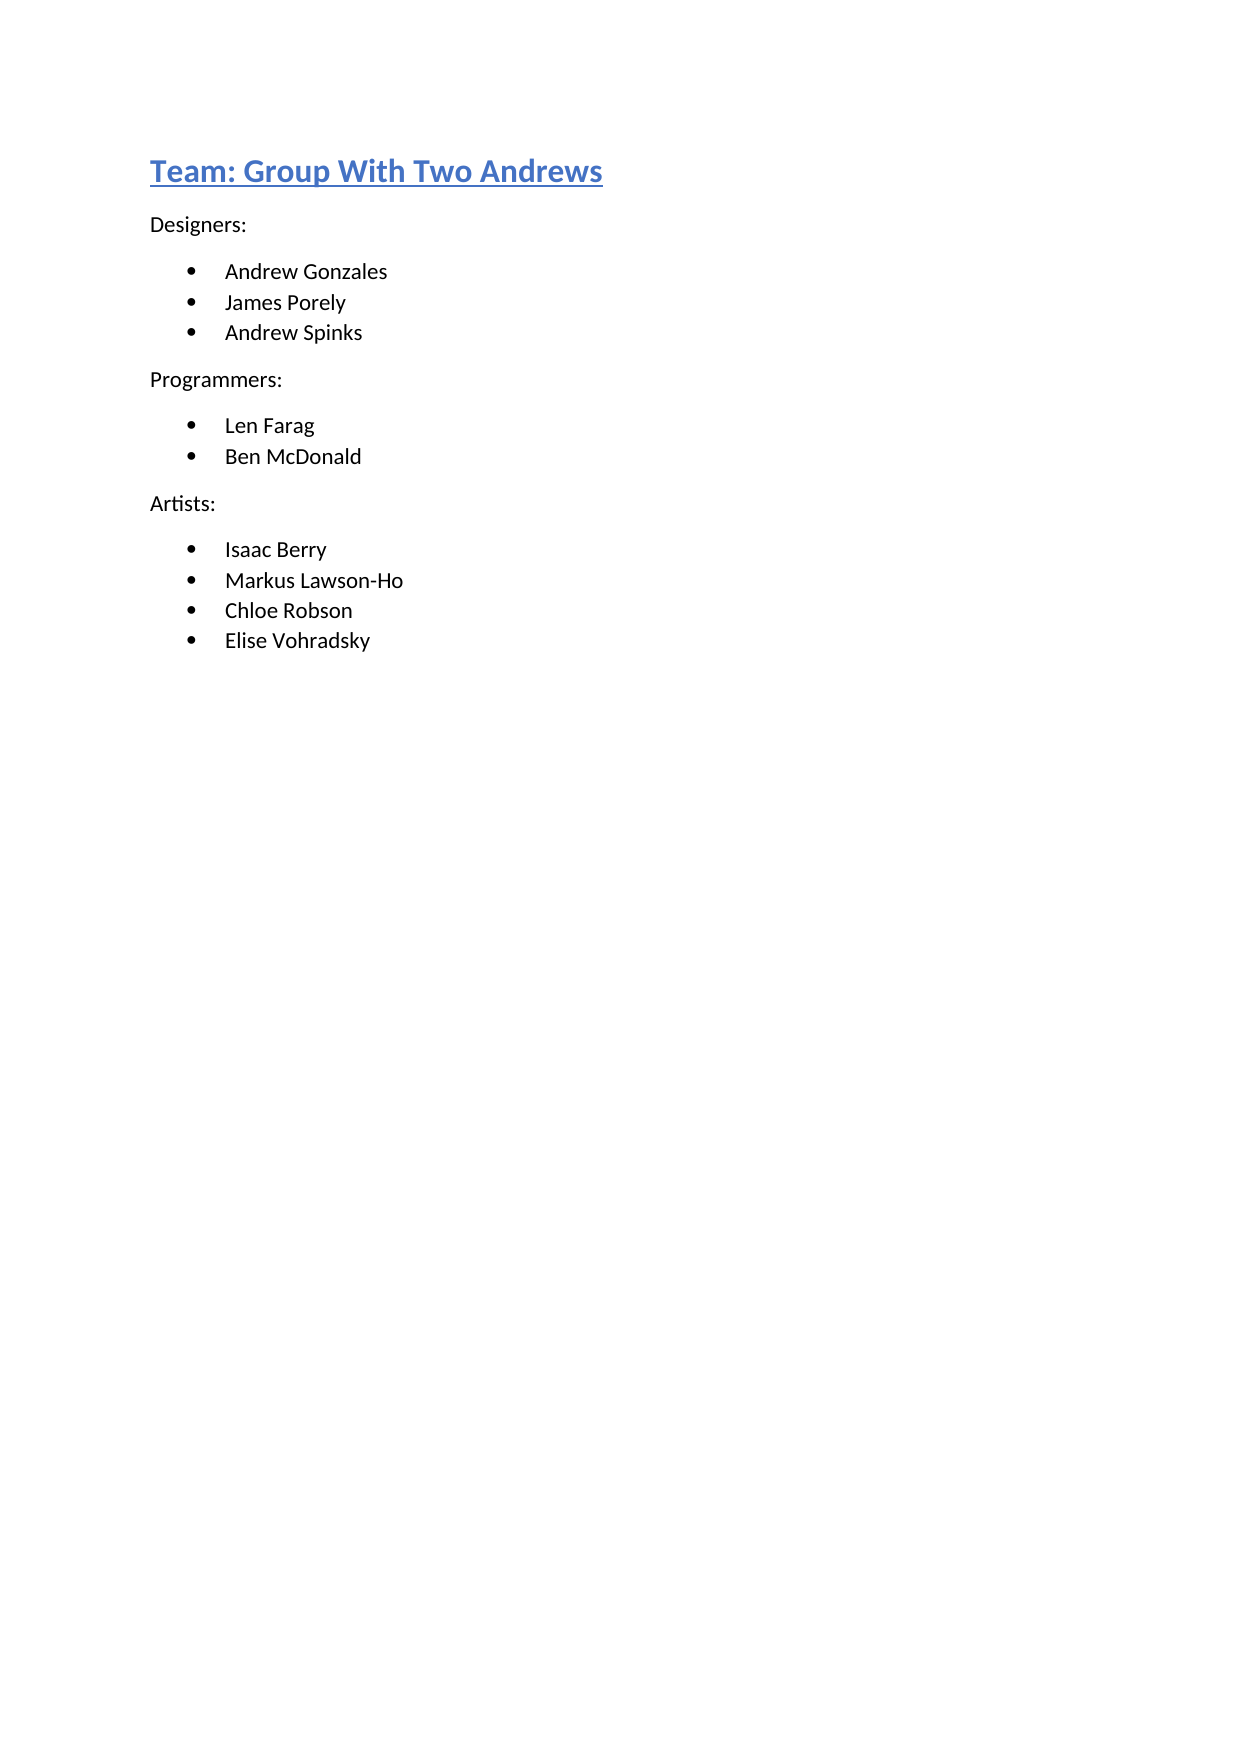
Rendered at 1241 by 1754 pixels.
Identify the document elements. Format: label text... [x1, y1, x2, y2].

list James Porely [187, 288, 1090, 316]
list Chloe Robson [187, 596, 1090, 624]
text Team: Group With Two Andrews [150, 150, 1090, 191]
text Designers: [150, 211, 1090, 239]
list Ben McDonald [187, 442, 1090, 470]
text Artists: [150, 489, 1090, 517]
list Elise Vohradsky [187, 626, 1090, 654]
list Isaac Berry [187, 536, 1090, 564]
list Markus Lawson-Ho [187, 566, 1090, 594]
text Programmers: [150, 365, 1090, 393]
list Andrew Gonzales [187, 257, 1090, 286]
list Andrew Spinks [187, 318, 1090, 346]
list Len Farag [187, 412, 1090, 440]
